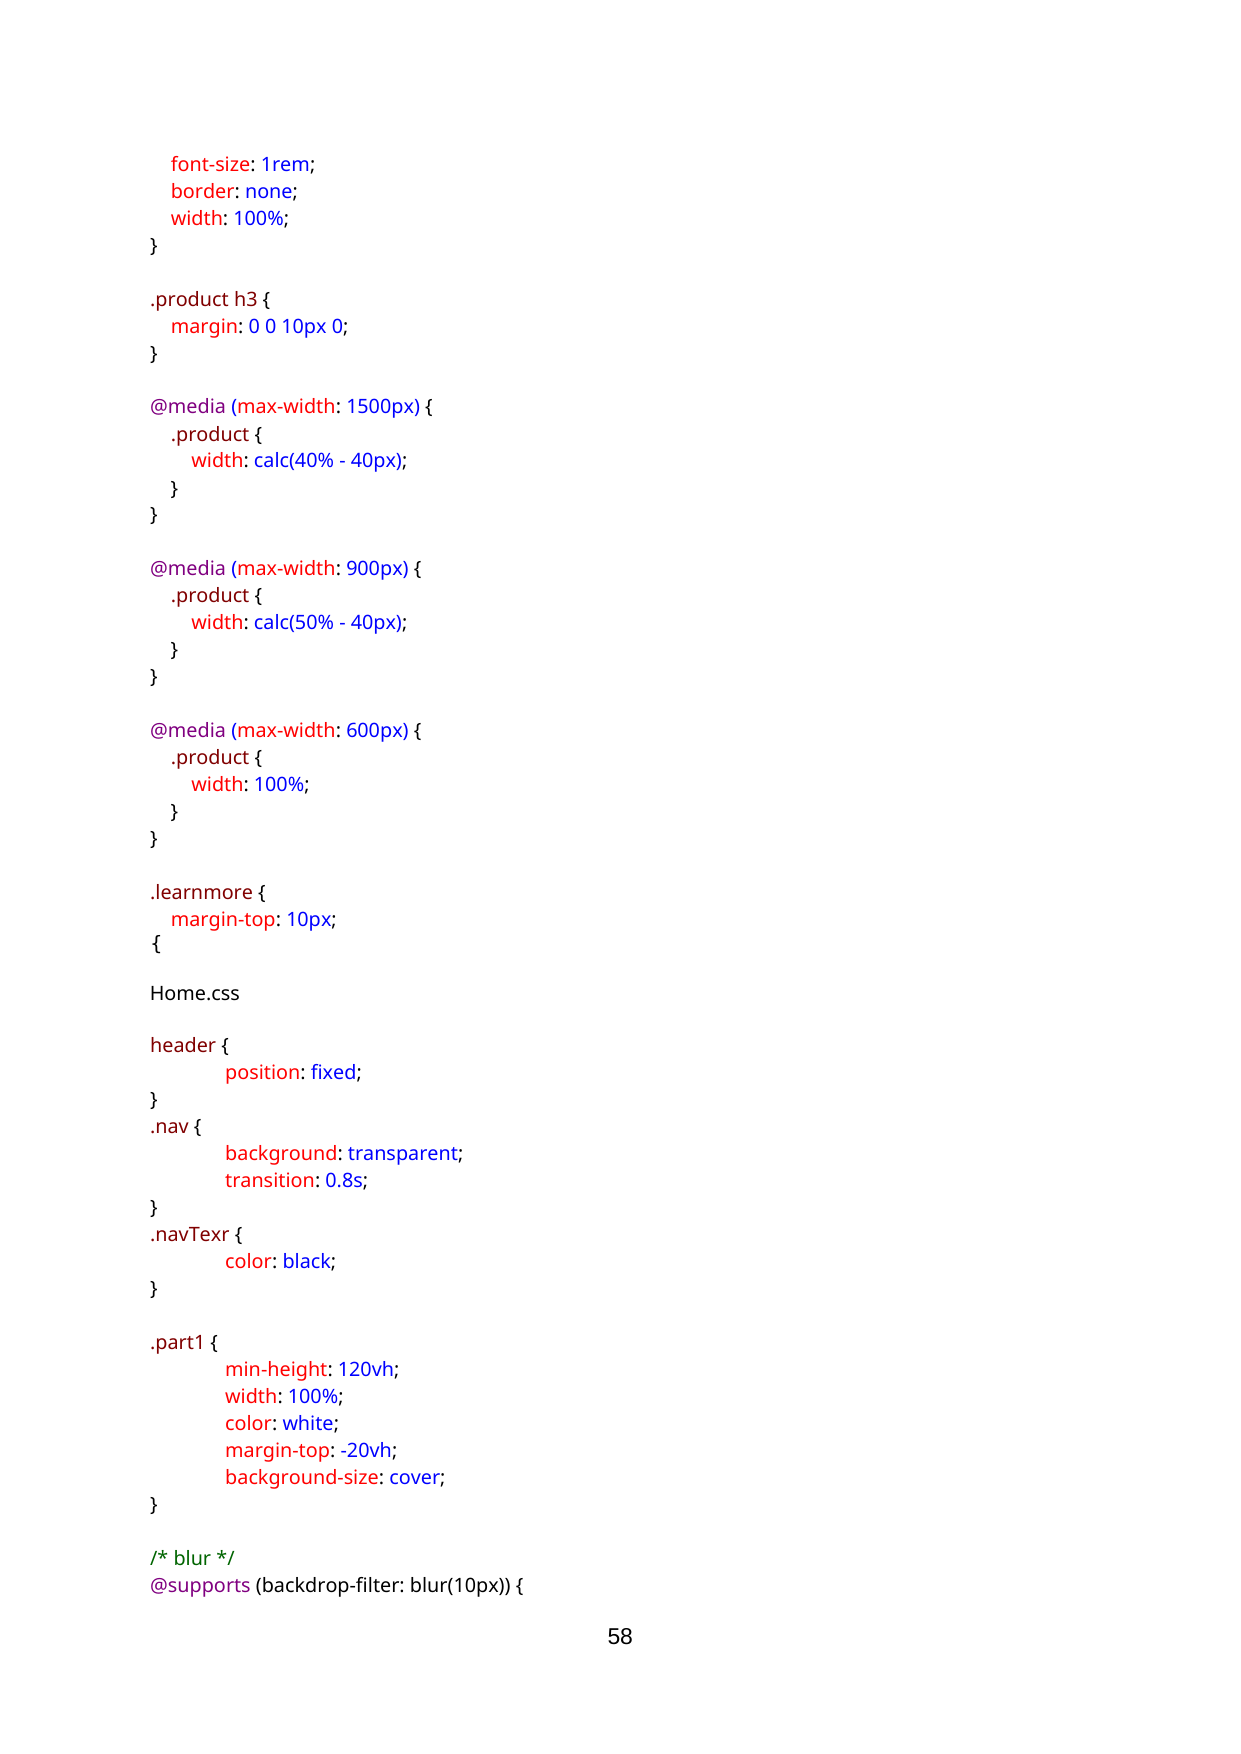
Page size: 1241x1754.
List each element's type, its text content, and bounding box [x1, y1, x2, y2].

text .product { [150, 743, 1090, 771]
text } [150, 636, 1090, 663]
text } [150, 1193, 1090, 1220]
text min-height: 120vh; [150, 1355, 1090, 1382]
text background: transparent; [150, 1139, 1090, 1166]
text } [150, 1274, 1090, 1301]
text margin-top: -20vh; [150, 1436, 1090, 1463]
text .product { [150, 582, 1090, 609]
text header { [150, 1031, 1090, 1058]
text @media (max-width: 600px) { [150, 717, 1090, 743]
text Home.css [150, 980, 1090, 1007]
text @media (max-width: 1500px) { [150, 393, 1090, 420]
text .navTexr { [150, 1220, 1090, 1247]
text margin-top: 10px; [150, 905, 1090, 932]
text /* blur */ [150, 1544, 1090, 1571]
text .product h3 { [150, 285, 1090, 312]
text } [150, 501, 1090, 528]
text .product { [150, 420, 1090, 447]
text position: fixed; [150, 1058, 1090, 1085]
text margin: 0 0 10px 0; [150, 312, 1090, 339]
text transition: 0.8s; [150, 1166, 1090, 1193]
text } [150, 932, 1090, 955]
text background-size: cover; [150, 1463, 1090, 1490]
text width: 100%; [150, 204, 1090, 231]
text @supports (backdrop-filter: blur(10px)) { [150, 1571, 1090, 1598]
text } [150, 474, 1090, 501]
text .part1 { [150, 1328, 1090, 1355]
text } [150, 231, 1090, 258]
text } [150, 1085, 1090, 1112]
text width: 100%; [150, 1382, 1090, 1409]
text } [150, 339, 1090, 366]
text } [150, 1490, 1090, 1517]
text @media (max-width: 900px) { [150, 555, 1090, 582]
text } [150, 797, 1090, 824]
text } [150, 663, 1090, 689]
text font-size: 1rem; [150, 150, 1090, 177]
text color: black; [150, 1247, 1090, 1274]
text .nav { [150, 1112, 1090, 1139]
text width: calc(50% - 40px); [150, 609, 1090, 636]
text width: 100%; [150, 771, 1090, 797]
text width: calc(40% - 40px); [150, 447, 1090, 474]
text } [150, 824, 1090, 851]
text color: white; [150, 1409, 1090, 1436]
text .learnmore { [150, 878, 1090, 905]
text border: none; [150, 177, 1090, 204]
